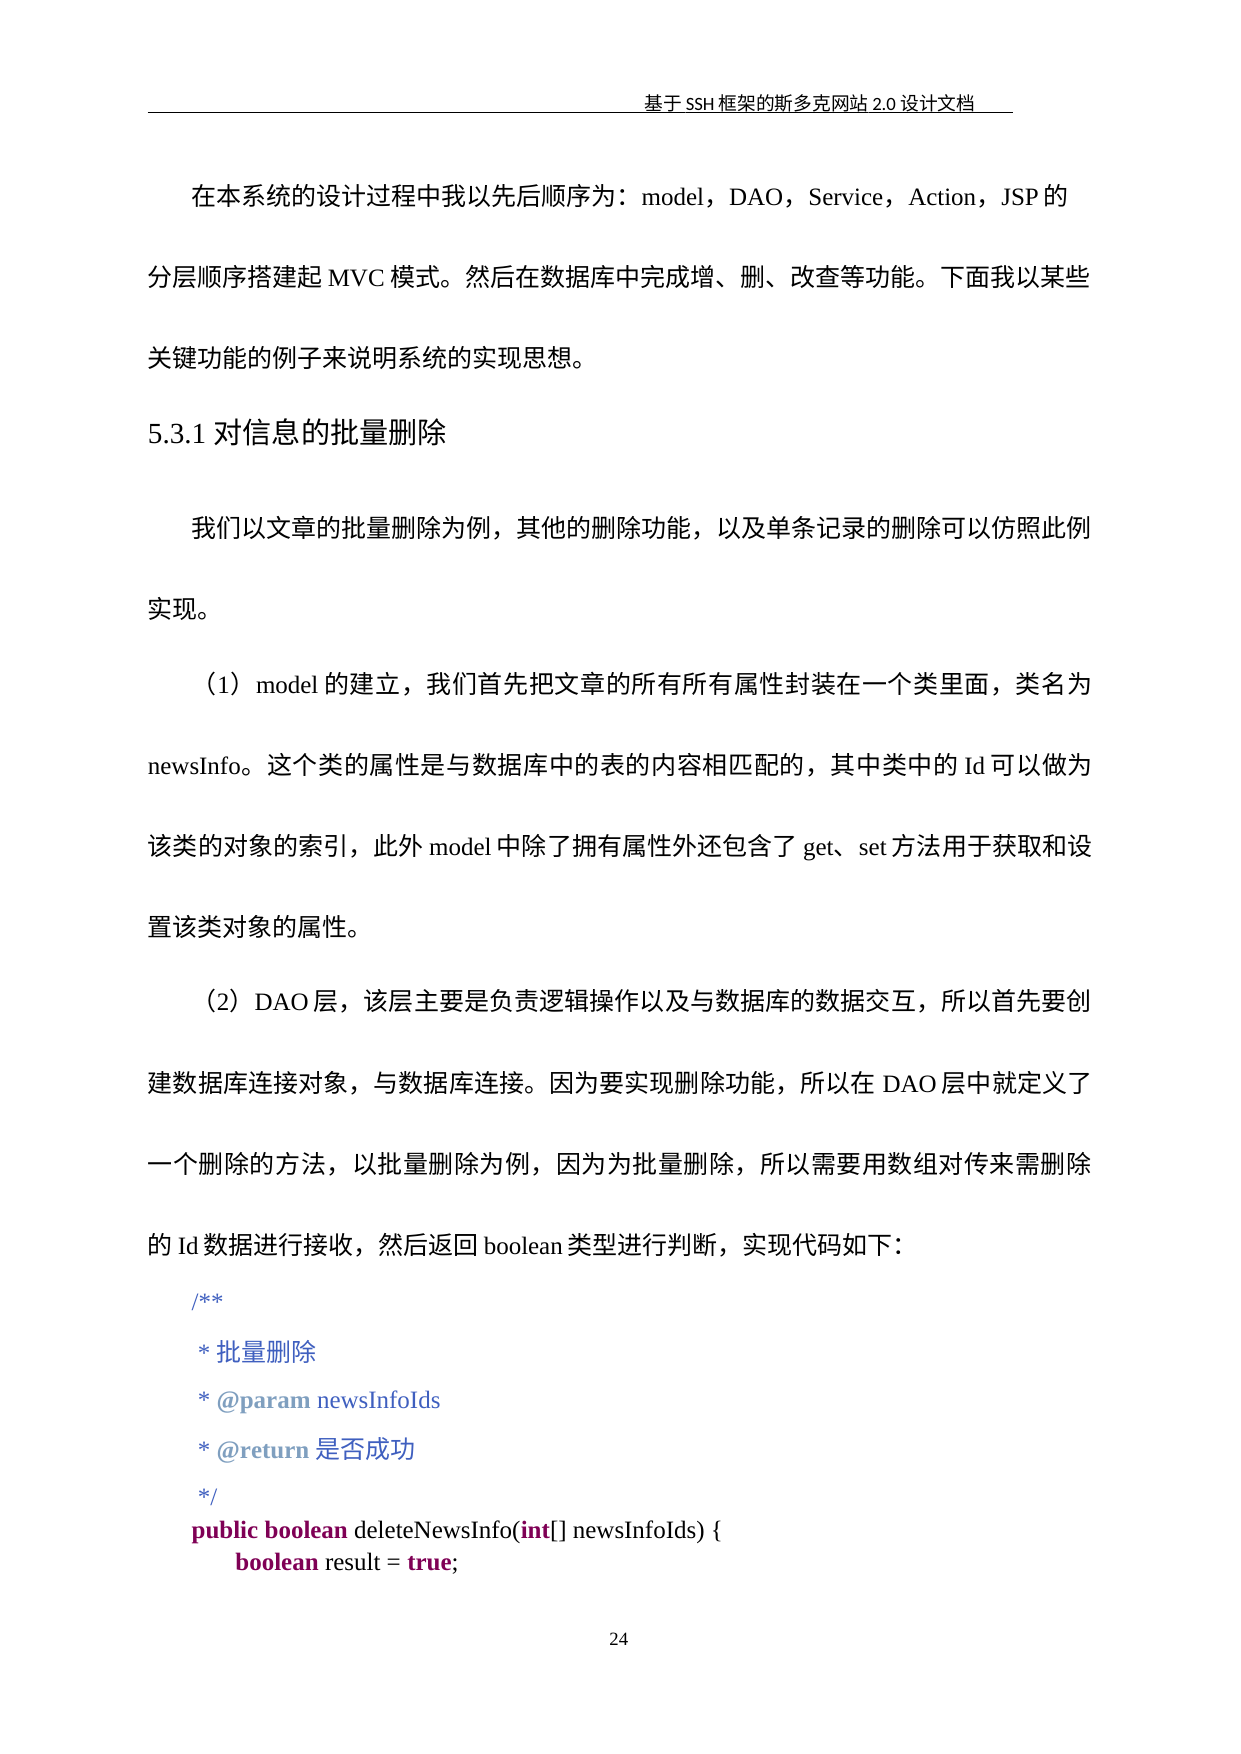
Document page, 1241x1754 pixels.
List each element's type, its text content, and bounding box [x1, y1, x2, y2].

text （2）DAO层，该层主要是负责逻辑操作以及与数据库的数据交互，所以首先要创建数据库连接对象，与数据库连接。因为要实现删除功能，所以在DAO层中就定义了一个删除的方法，以批量删除为例，因为为批量删除，所以需要用数组对传来需删除的Id数据进行接收，然后返回boolean类型进行判断，实现代码如下： [148, 967, 1092, 1276]
text 我们以文章的批量删除为例，其他的删除功能，以及单条记录的删除可以仿照此例实现。 [148, 494, 1092, 641]
subtitle 5.3.1 对信息的批量删除 [148, 398, 1092, 463]
text public boolean deleteNewsInfo(int[] newsInfoIds) { [148, 1513, 1092, 1545]
text * 批量删除 [148, 1318, 1092, 1383]
text * @param newsInfoIds [148, 1383, 1092, 1415]
text （1）model的建立，我们首先把文章的所有所有属性封装在一个类里面，类名为newsInfo。这个类的属性是与数据库中的表的内容相匹配的，其中类中的Id可以做为该类的对象的索引，此外model中除了拥有属性外还包含了get、set方法用于获取和设置该类对象的属性。 [148, 650, 1092, 958]
text 在本系统的设计过程中我以先后顺序为：model，DAO，Service，Action，JSP的分层顺序搭建起MVC模式。然后在数据库中完成增、删、改查等功能。下面我以某些关键功能的例子来说明系统的实现思想。 [148, 162, 1092, 389]
text /** [148, 1285, 1092, 1318]
text * @return 是否成功 [148, 1415, 1092, 1480]
text */ [148, 1480, 1092, 1513]
text boolean result = true; [148, 1545, 1092, 1578]
